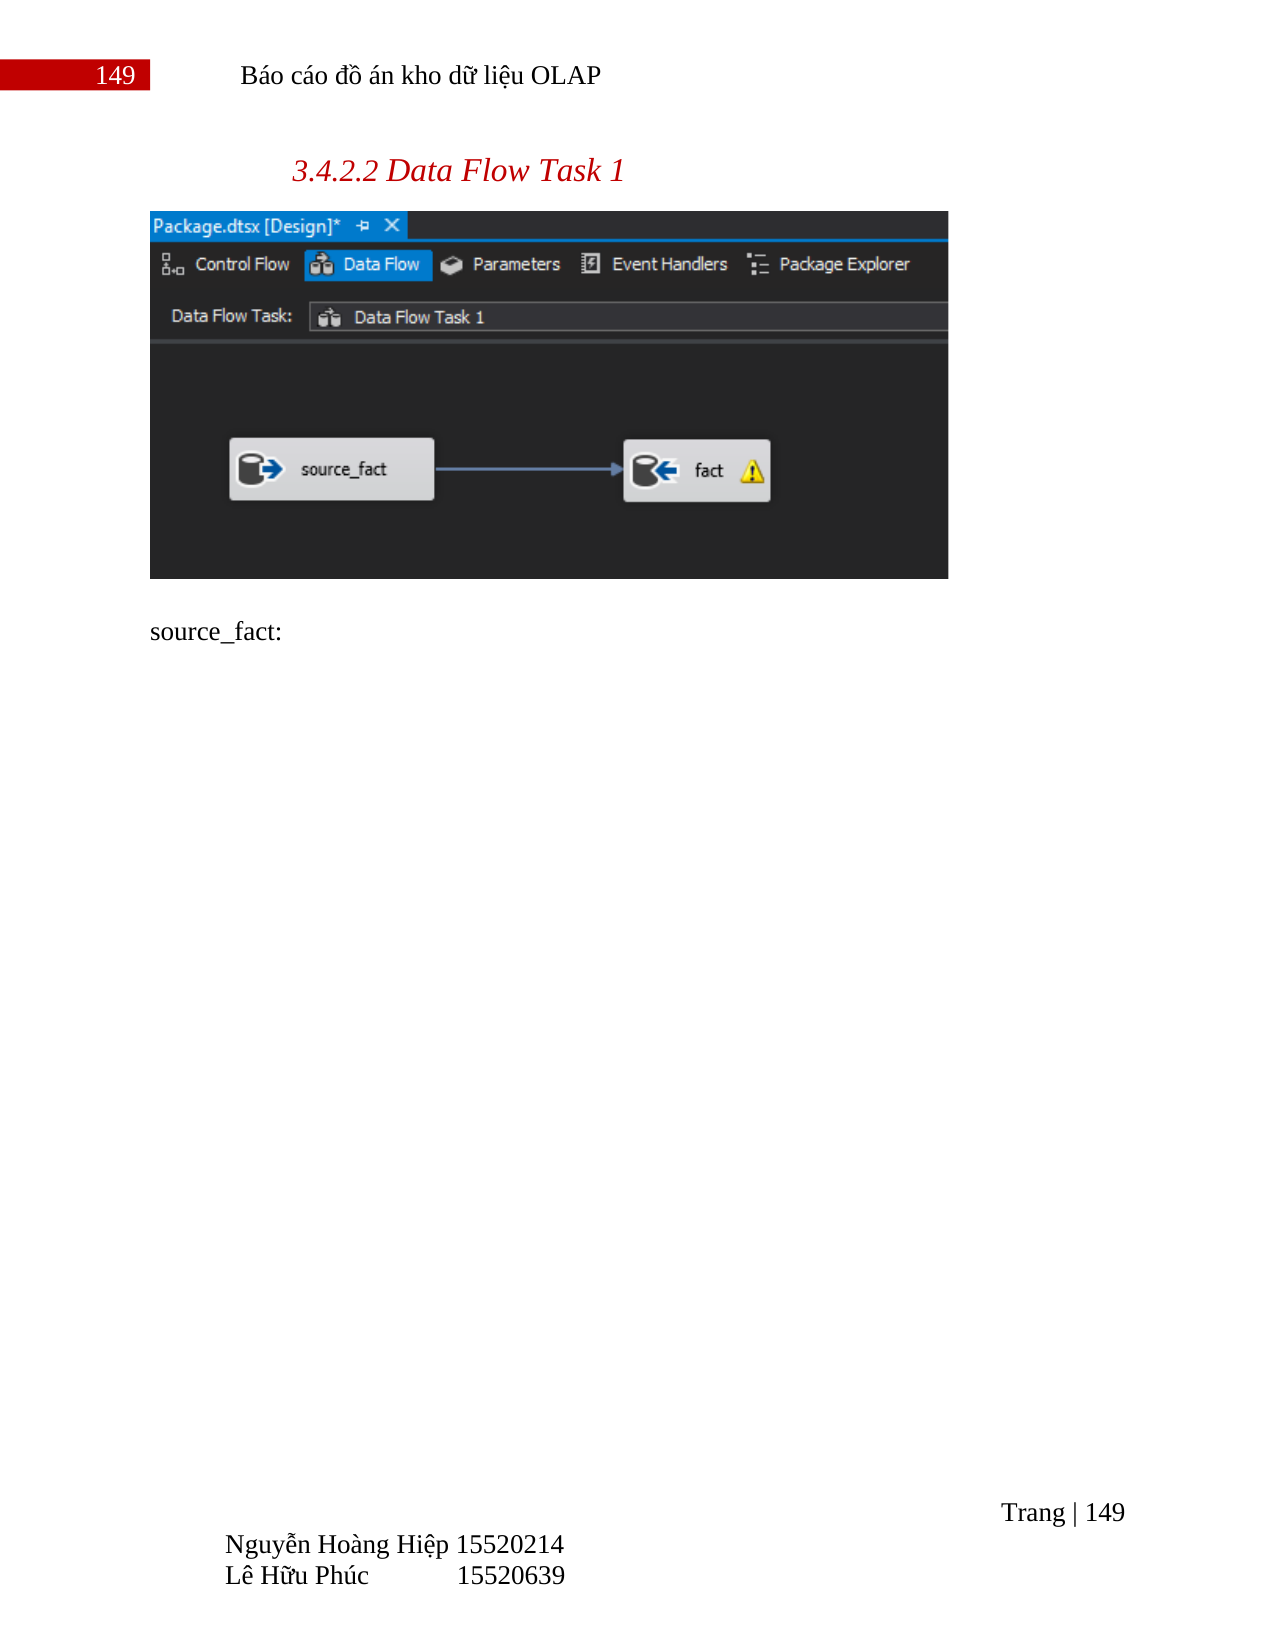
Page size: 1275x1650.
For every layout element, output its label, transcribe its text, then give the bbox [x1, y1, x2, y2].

text source_fact: [150, 615, 1125, 646]
text Data Flow Task 1 [217, 150, 1125, 188]
picture [150, 211, 949, 579]
